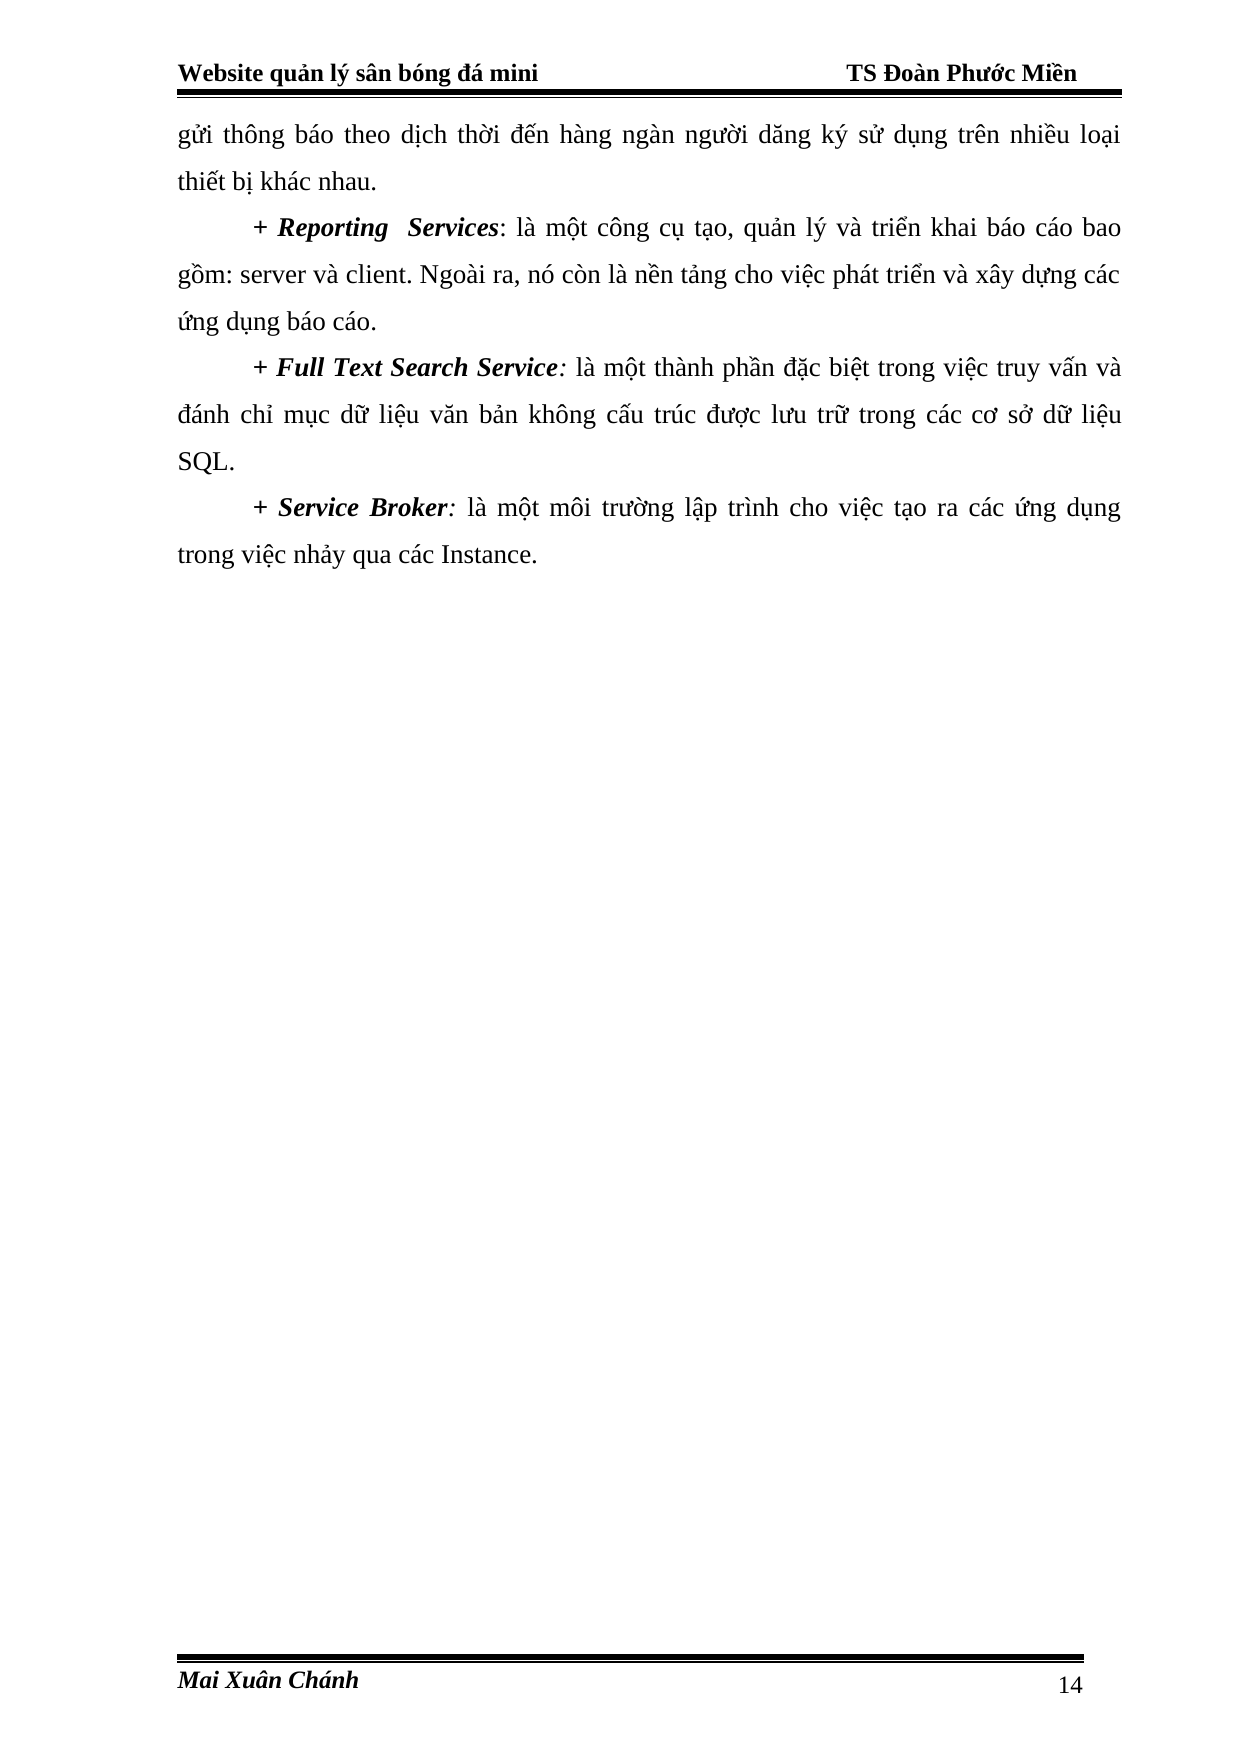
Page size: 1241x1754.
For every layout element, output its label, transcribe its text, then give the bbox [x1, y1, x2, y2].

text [177, 118, 1122, 196]
text + Full Text Search Service: là một thành phần đặc biệt trong việc truy vấn và đánh chỉ mục dữ liệu văn bản không cấu trúc được lưu trữ trong các cơ sở dữ liệu SQL. [177, 351, 1122, 476]
text + Reporting Services: là một công cụ tạo, quản lý và triển khai báo cáo bao gồm: server và client. Ngoài ra, nó còn là nền tảng cho việc phát triển và xây dựng các ứng dụng báo cáo. [177, 211, 1122, 336]
text + Service Broker: là một môi trường lập trình cho việc tạo ra các ứng dụng trong việc nhảy qua các Instance. [177, 491, 1122, 569]
